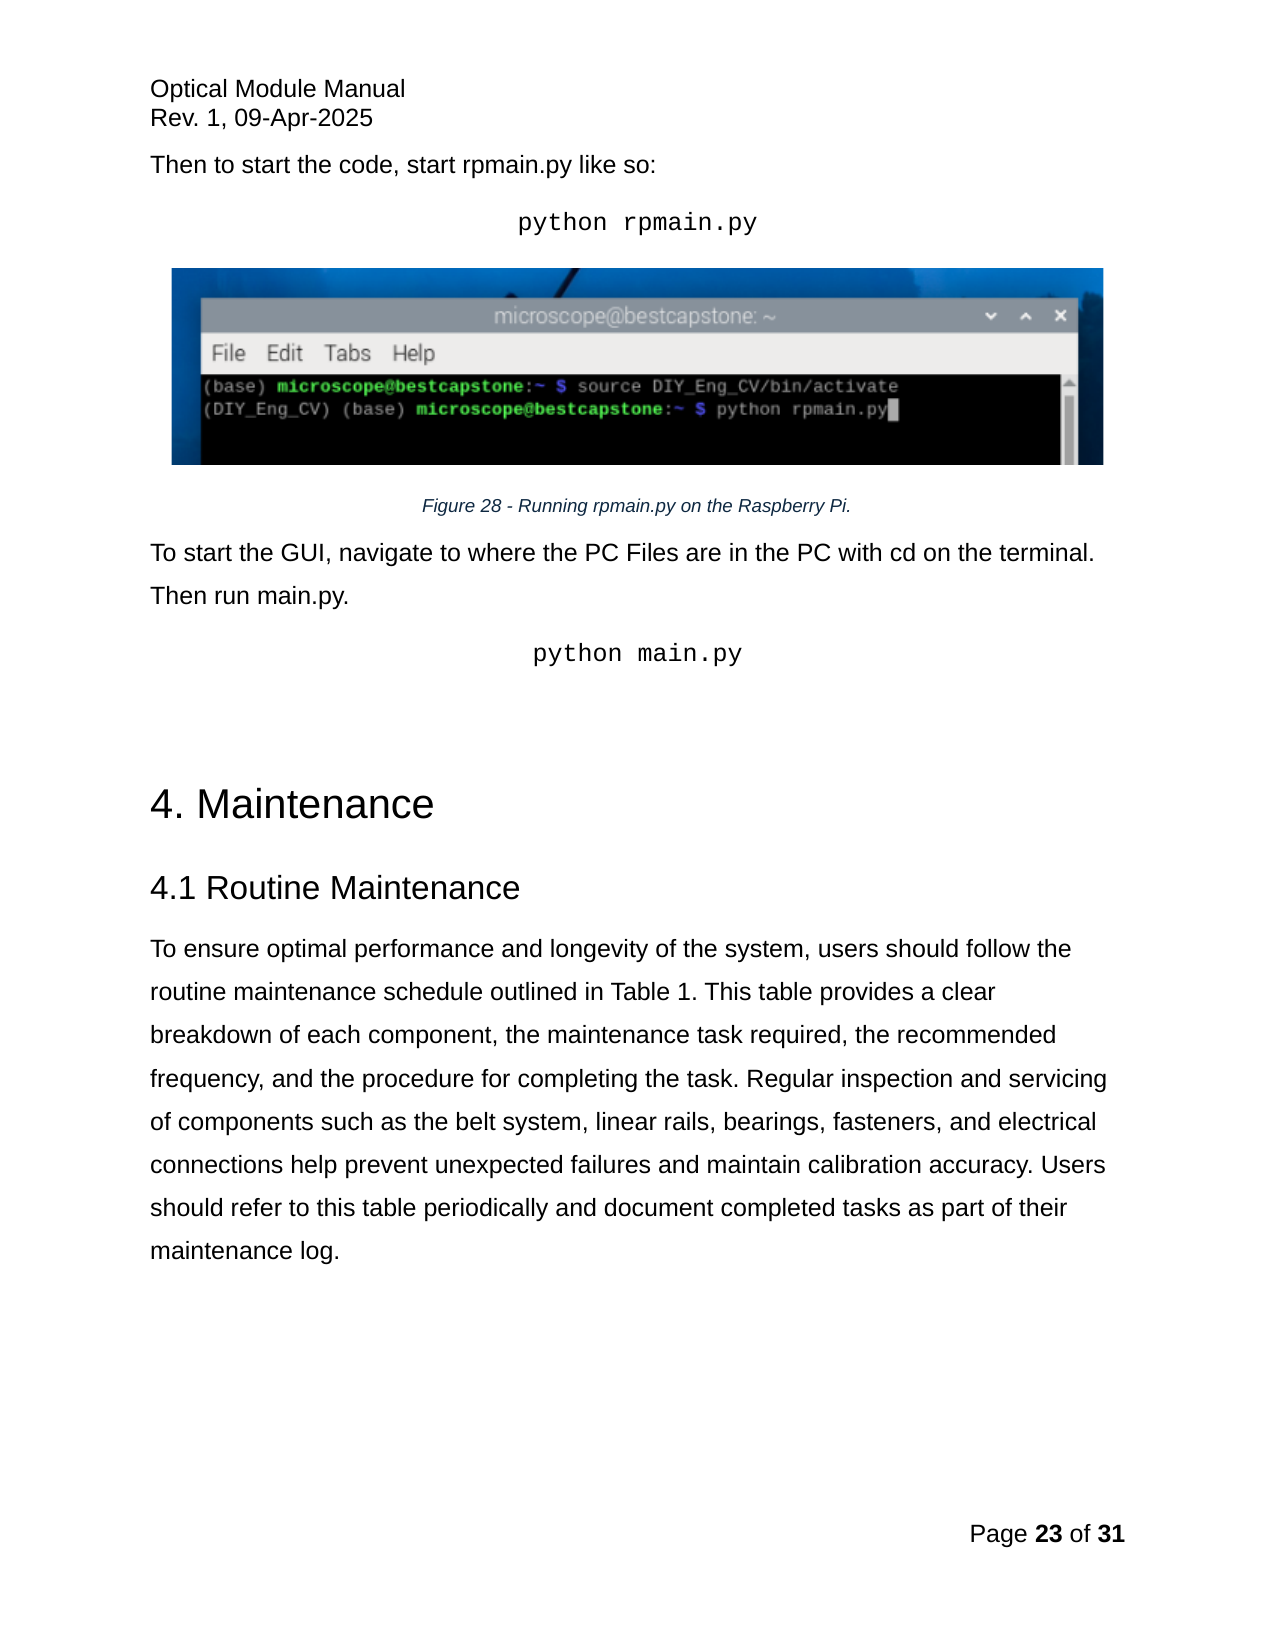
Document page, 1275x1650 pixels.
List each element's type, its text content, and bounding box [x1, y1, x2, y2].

text To ensure optimal performance and longevity of the system, users should follow the routine maintenance schedule outlined in Table 1. This table provides a clear breakdown of each component, the maintenance task required, the recommended frequency, and the procedure for completing the task. Regular inspection and servicing of components such as the belt system, linear rails, bearings, fasteners, and electrical connections help prevent unexpected failures and maintain calibration accuracy. Users should refer to this table periodically and document completed tasks as part of their maintenance log. [150, 934, 1125, 1265]
text python rpmain.py [150, 210, 1125, 238]
subtitle 4.1 Routine Maintenance [150, 868, 1125, 907]
text To start the GUI, navigate to where the PC Files are in the PC with cd on the terminal. Then run main.py. [150, 538, 1125, 609]
text Then to start the code, start rpmain.py like so: [150, 150, 1125, 179]
text Figure 28 - Running rpmain.py on the Raspberry Pi. [150, 495, 1125, 517]
subtitle 4. Maintenance [150, 780, 1125, 828]
picture [171, 268, 1104, 465]
text python main.py [150, 641, 1125, 669]
